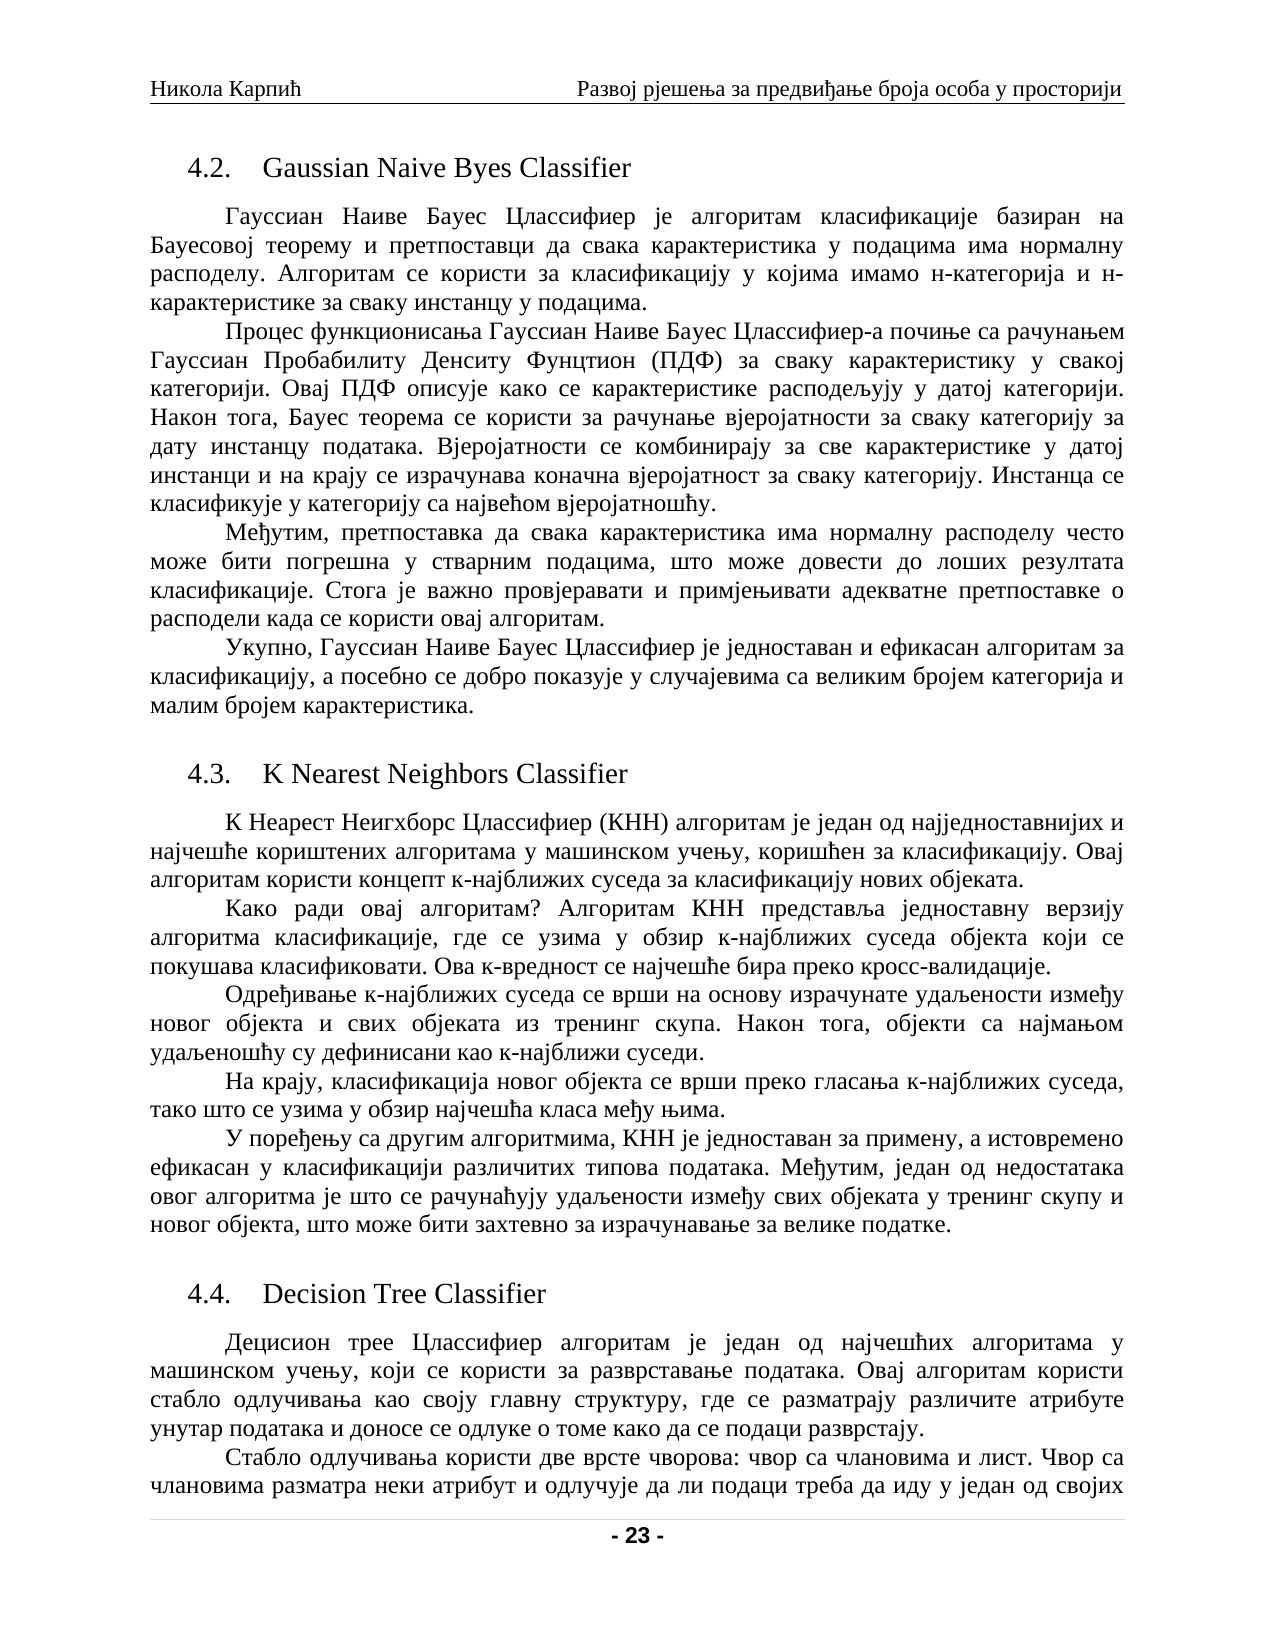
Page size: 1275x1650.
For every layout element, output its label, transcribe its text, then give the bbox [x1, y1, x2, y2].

text Одређивање к-најближих суседа се врши на основу израчунате удаљености између новог објекта и свих објеката из тренинг скупа. Након тога, објекти са најмањом удаљеношћу су дефинисани као к-најближи суседи. [150, 979, 1125, 1066]
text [150, 1442, 1125, 1499]
text У поређењу са другим алгоритмима, КНН је једноставан за примену, а истовремено ефикасан у класификацији различитих типова података. Међутим, један од недостатака овог алгоритма је што се рачунаћују удаљености између свих објеката у тренинг скупу и новог објекта, што може бити захтевно за израчунавање за велике податке. [150, 1123, 1125, 1238]
text К Неарест Неигхборс Цлассифиер (КНН) алгоритам је један од најједноставнијих и најчешће кориштених алгоритама у машинском учењу, коришћен за класификацију. Овај алгоритам користи концепт к-најближих суседа за класификацију нових објеката. [150, 807, 1125, 893]
text На крају, класификација новог објекта се врши преко гласања к-најближих суседа, тако што се узима у обзир најчешћа класа међу њима. [150, 1066, 1125, 1123]
subtitle Gaussian Naive Byes Classifier [187, 150, 1125, 183]
text Укупно, Гауссиан Наиве Баyес Цлассифиер је једноставан и ефикасан алгоритам за класификацију, а посебно се добро показује у случајевима са великим бројем категорија и малим бројем карактеристика. [150, 632, 1125, 718]
subtitle Decision Tree Classifier [187, 1276, 1125, 1309]
text Како ради овај алгоритам? Алгоритам КНН представља једноставну верзију алгоритма класификације, где се узима у обзир к-најближих суседа објекта који се покушава класификовати. Ова к-вредност се најчешће бира преко кросс-валидације. [150, 893, 1125, 979]
text Међутим, претпоставка да свака карактеристика има нормалну расподелу често може бити погрешна у стварним подацима, што може довести до лоших резултата класификације. Стога је важно провјеравати и примјењивати адекватне претпоставке о расподели када се користи овај алгоритам. [150, 517, 1125, 632]
text Децисион трее Цлассифиер алгоритам је један од најчешћих алгоритама у машинском учењу, који се користи за разврставање података. Овај алгоритам користи стабло одлучивања као своју главну структуру, где се разматрају различите атрибуте унутар података и доносе се одлуке о томе како да се подаци разврстају. [150, 1327, 1125, 1442]
text Процес функционисања Гауссиан Наиве Баyес Цлассифиер-а почиње са рачунањем Гауссиан Пробабилитy Денситy Фунцтион (ПДФ) за сваку карактеристику у свакој категорији. Овај ПДФ описује како се карактеристике расподељују у датој категорији. Након тога, Баyес теорема се користи за рачунање вјеројатности за сваку категорију за дату инстанцу података. Вјеројатности се комбинирају за све карактеристике у датој инстанци и на крају се израчунава коначна вјеројатност за сваку категорију. Инстанца се класификује у категорију са највећом вјеројатношћу. [150, 316, 1125, 517]
text Гауссиан Наиве Баyес Цлассифиер је алгоритам класификације базиран на Баyесовој теорему и претпоставци да свака карактеристика у подацима има нормалну расподелу. Алгоритам се користи за класификацију у којима имамо н-категорија и н-карактеристике за сваку инстанцу у подацима. [150, 201, 1125, 316]
subtitle K Nearest Neighbors Classifier [187, 756, 1125, 789]
